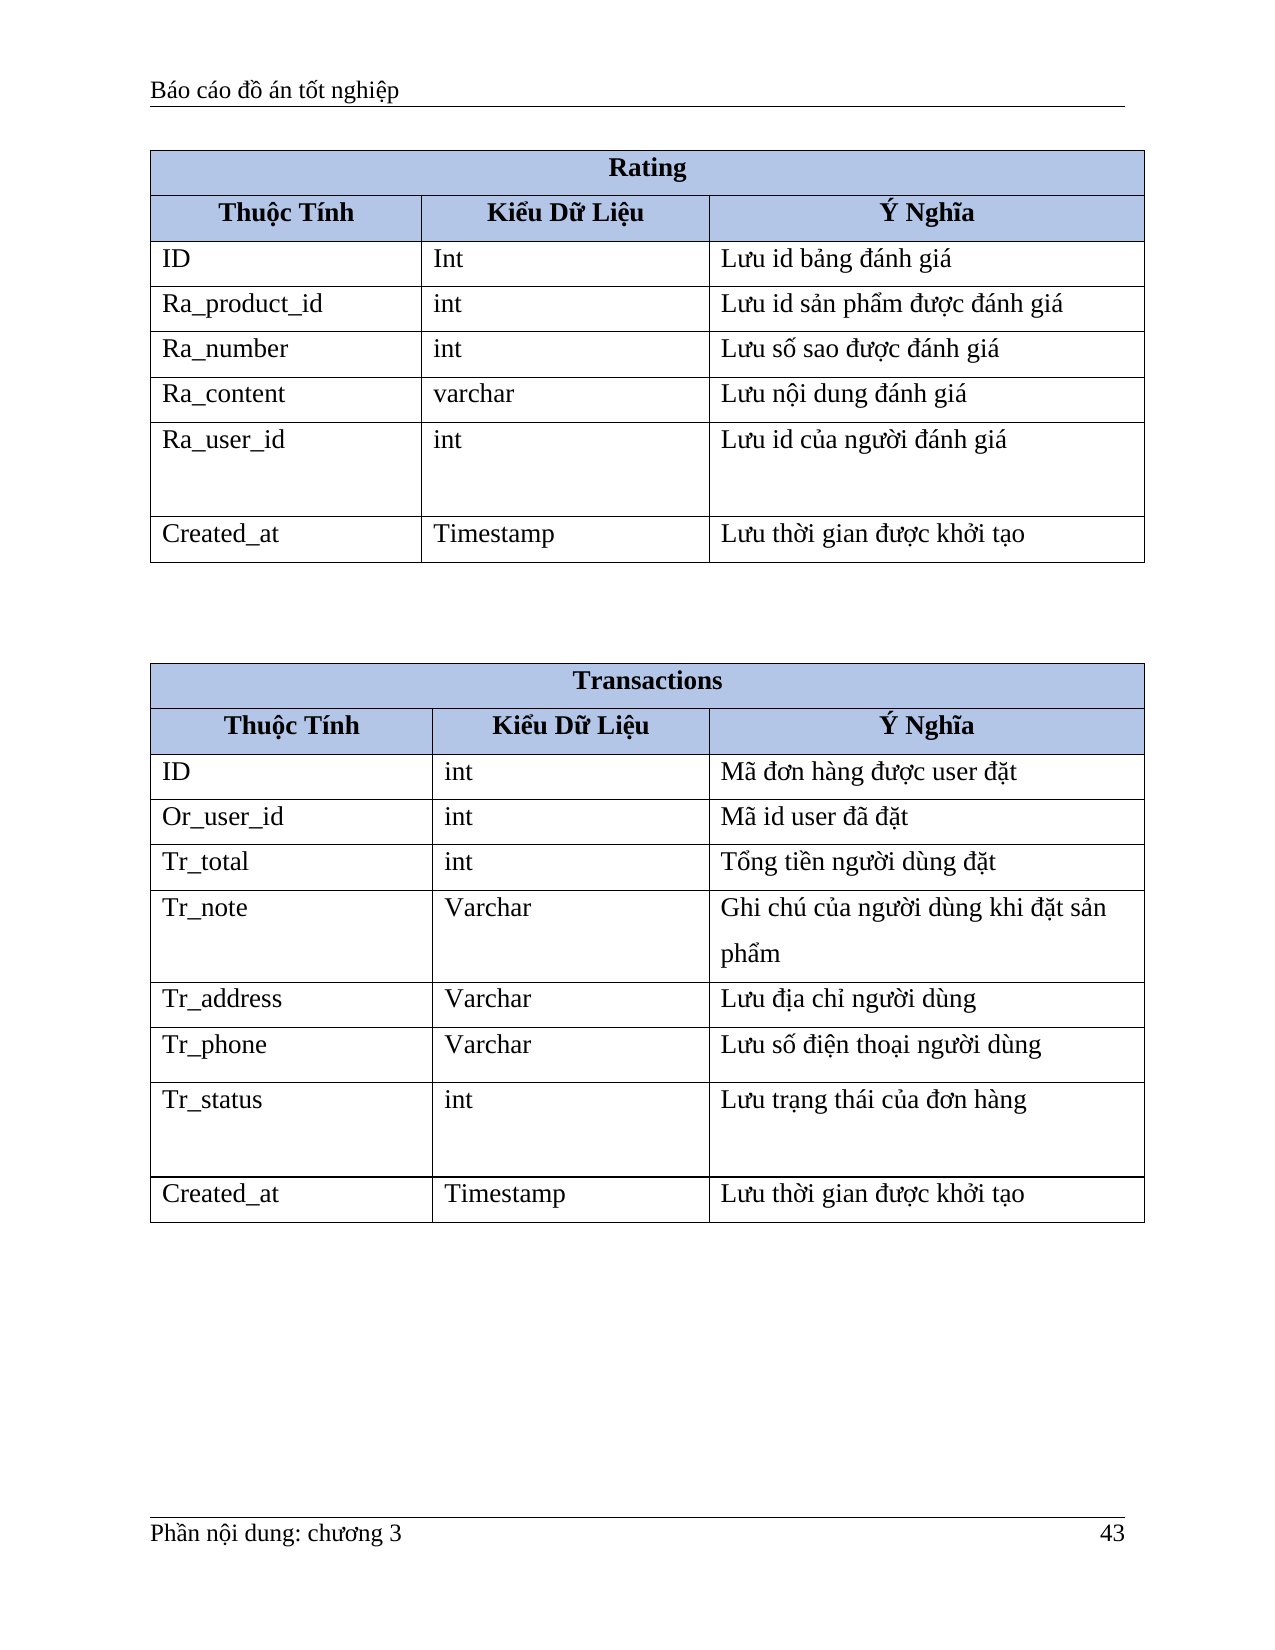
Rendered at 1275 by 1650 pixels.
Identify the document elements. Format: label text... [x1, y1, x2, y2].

table_cell int [422, 423, 709, 516]
table_cell int [433, 1083, 709, 1176]
table_cell Lưu id sản phẩm được đánh giá [710, 287, 1144, 331]
table_cell Lưu thời gian được khởi tạo [710, 1178, 1144, 1222]
table_cell Tr_address [151, 983, 432, 1027]
table_header Transactions [151, 664, 1144, 708]
table_cell Tr_note [151, 891, 432, 982]
table_cell Ra_user_id [151, 423, 421, 516]
table_cell Timestamp [433, 1178, 709, 1222]
table_cell Ý Nghĩa [710, 196, 1144, 241]
table_cell Thuộc Tính [151, 196, 421, 241]
table_cell Ra_content [151, 378, 421, 422]
table_cell int [422, 332, 709, 377]
table_cell ID [151, 755, 432, 799]
table_cell Lưu id bảng đánh giá [710, 242, 1144, 286]
table_cell Lưu số sao được đánh giá [710, 332, 1144, 377]
table_cell Lưu id của người đánh giá [710, 423, 1144, 516]
table_cell int [433, 845, 709, 889]
table_cell Or_user_id [151, 800, 432, 844]
table_cell Lưu trạng thái của đơn hàng [710, 1083, 1144, 1176]
table_cell Ra_number [151, 332, 421, 377]
table_cell Thuộc Tính [151, 709, 432, 754]
table_header Rating [151, 151, 1144, 195]
table_cell Tổng tiền người dùng đặt [710, 845, 1144, 889]
table_cell int [422, 287, 709, 331]
table_cell Lưu địa chỉ người dùng [710, 983, 1144, 1027]
table_cell Kiểu Dữ Liệu [433, 709, 709, 754]
table_cell Kiểu Dữ Liệu [422, 196, 709, 241]
table_cell Ghi chú của người dùng khi đặt sản phẩm [710, 891, 1144, 982]
table_cell Mã id user đã đặt [710, 800, 1144, 844]
table_cell Varchar [433, 891, 709, 982]
table_cell Mã đơn hàng được user đặt [710, 755, 1144, 799]
table_cell Varchar [433, 1028, 709, 1082]
table_cell varchar [422, 378, 709, 422]
table_cell Ý Nghĩa [710, 709, 1144, 754]
table_cell Created_at [151, 517, 421, 562]
table_cell Lưu nội dung đánh giá [710, 378, 1144, 422]
table_cell Lưu số điện thoại người dùng [710, 1028, 1144, 1082]
table_cell Tr_total [151, 845, 432, 889]
table_cell int [433, 800, 709, 844]
table_cell Int [422, 242, 709, 286]
table_cell Tr_status [151, 1083, 432, 1176]
table_cell Lưu thời gian được khởi tạo [710, 517, 1144, 562]
table_cell Tr_phone [151, 1028, 432, 1082]
table_cell Created_at [151, 1178, 432, 1222]
table_cell ID [151, 242, 421, 286]
table_cell Timestamp [422, 517, 709, 562]
table_cell Ra_product_id [151, 287, 421, 331]
table_cell int [433, 755, 709, 799]
table_cell Varchar [433, 983, 709, 1027]
